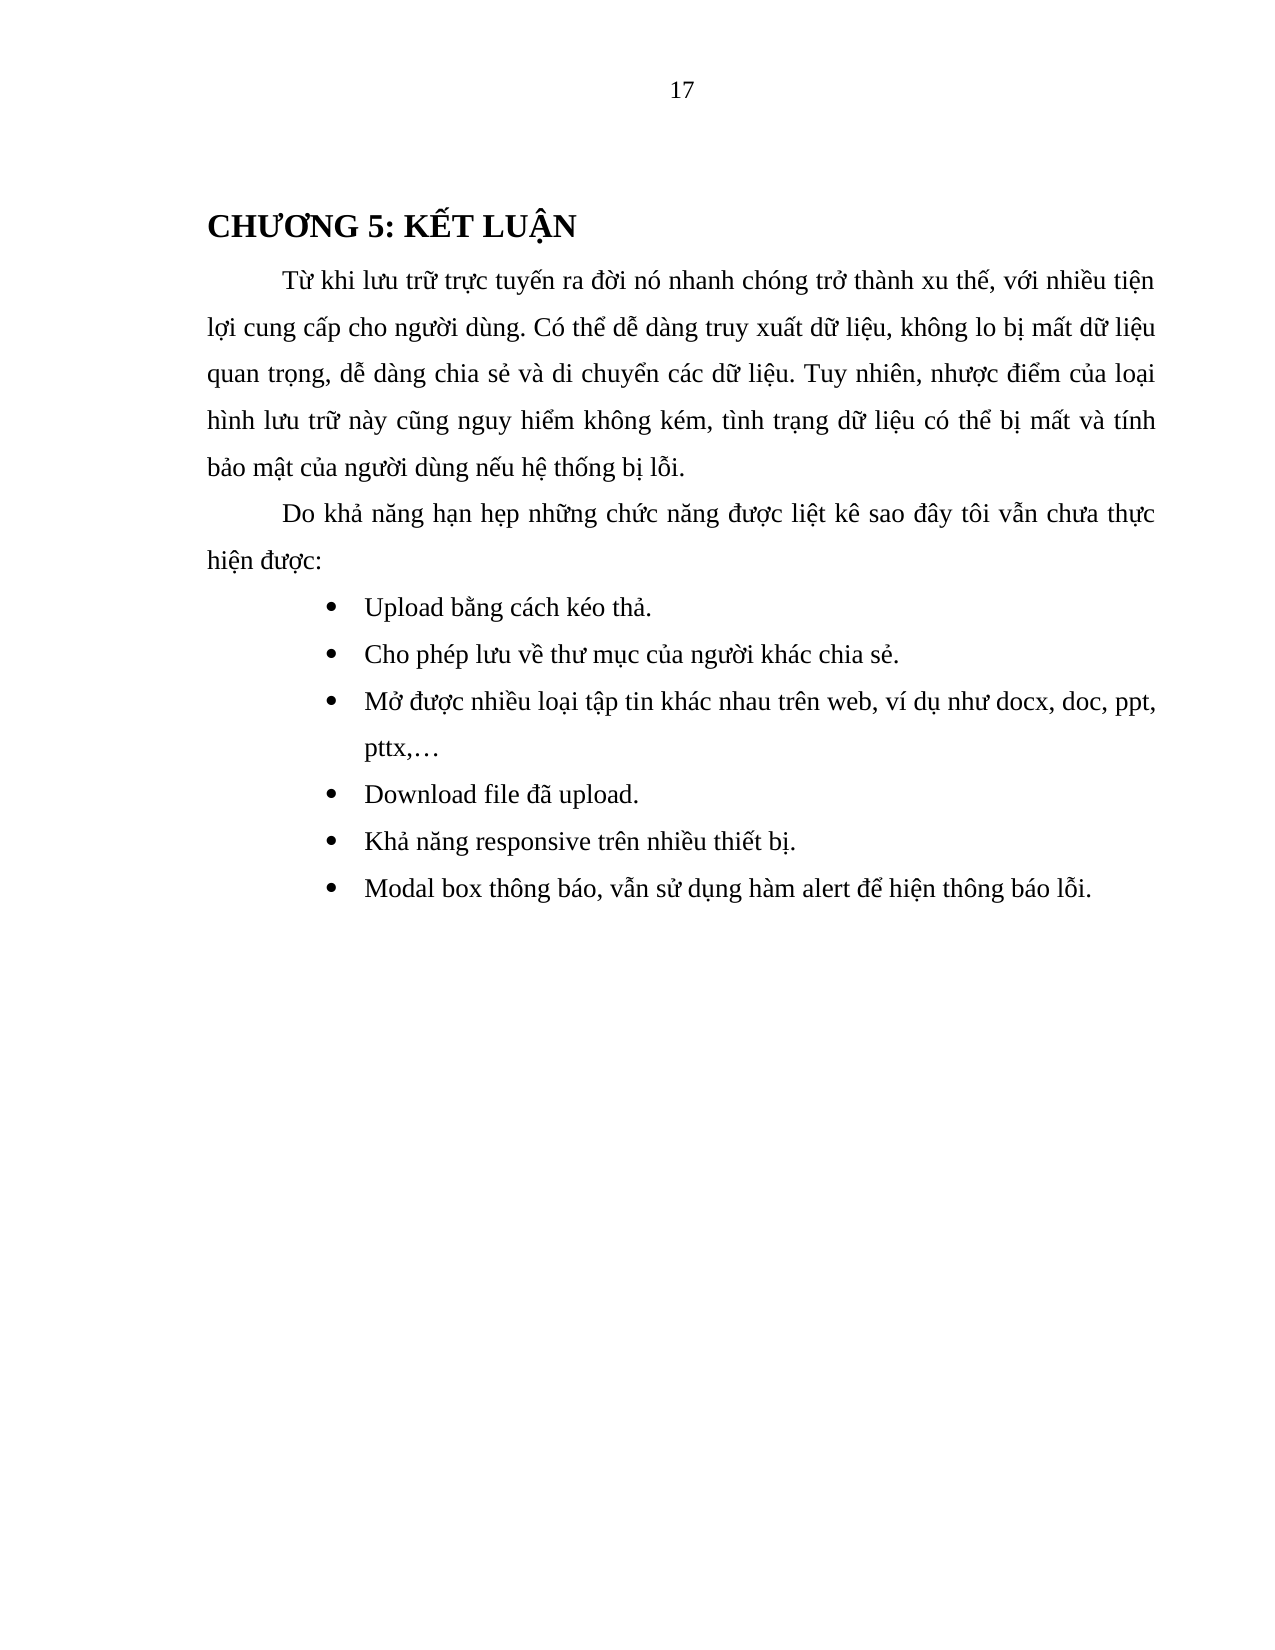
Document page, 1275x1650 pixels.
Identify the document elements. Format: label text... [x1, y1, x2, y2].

list Mở được nhiều loại tập tin khác nhau trên web, ví dụ như docx, doc, ppt, pttx,… [327, 685, 1157, 763]
list Cho phép lưu về thư mục của người khác chia sẻ. [327, 638, 1157, 669]
list Download file đã upload. [327, 778, 1157, 809]
list Modal box thông báo, vẫn sử dụng hàm alert để hiện thông báo lỗi. [327, 872, 1157, 903]
list Khả năng responsive trên nhiều thiết bị. [327, 825, 1157, 856]
list Upload bằng cách kéo thả. [327, 591, 1157, 622]
text Từ khi lưu trữ trực tuyến ra đời nó nhanh chóng trở thành xu thế, với nhiều tiện lợi cung cấp cho người dùng. Có thể dễ dàng truy xuất dữ liệu, không lo bị mất dữ liệu quan trọng, dễ dàng chia sẻ và di chuyển các dữ liệu. Tuy nhiên, nhược điểm của loại hình lưu trữ này cũng nguy hiểm không kém, tình trạng dữ liệu có thể bị mất và tính bảo mật của người dùng nếu hệ thống bị lỗi. [207, 264, 1157, 482]
text CHƯƠNG 5: KẾT LUẬN [207, 207, 1157, 245]
text Do khả năng hạn hẹp những chức năng được liệt kê sao đây tôi vẫn chưa thực hiện được: [207, 498, 1157, 575]
